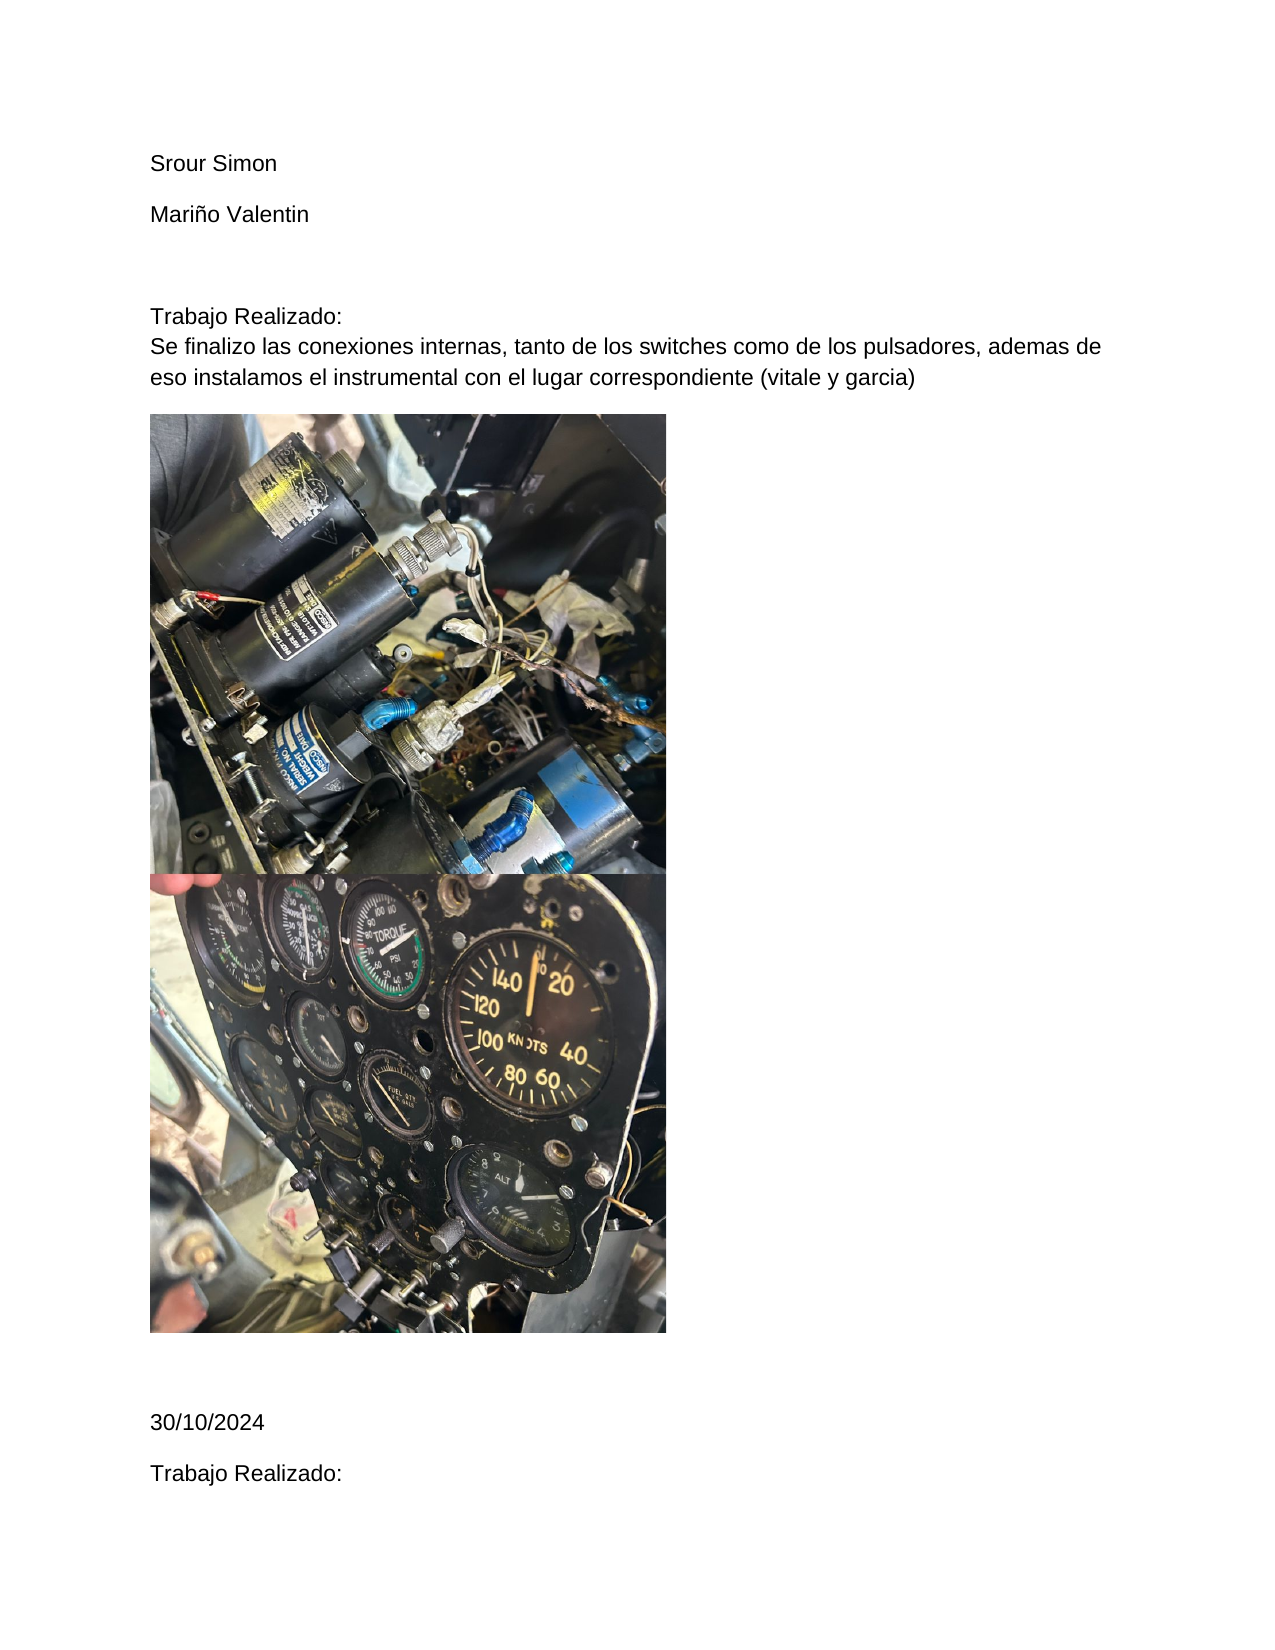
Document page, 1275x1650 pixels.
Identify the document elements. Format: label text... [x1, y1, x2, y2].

picture [150, 414, 667, 1333]
text Mariño Valentin [150, 201, 1125, 227]
text Trabajo Realizado: [150, 1460, 1125, 1486]
text Srour Simon [150, 150, 1125, 176]
text Trabajo Realizado: Se finalizo las conexiones internas, tanto de los switches como de los pulsadores, ademas de eso instalamos el instrumental con el lugar correspondiente (vitale y garcia) [150, 303, 1125, 390]
text 30/10/2024 [150, 1409, 1125, 1435]
